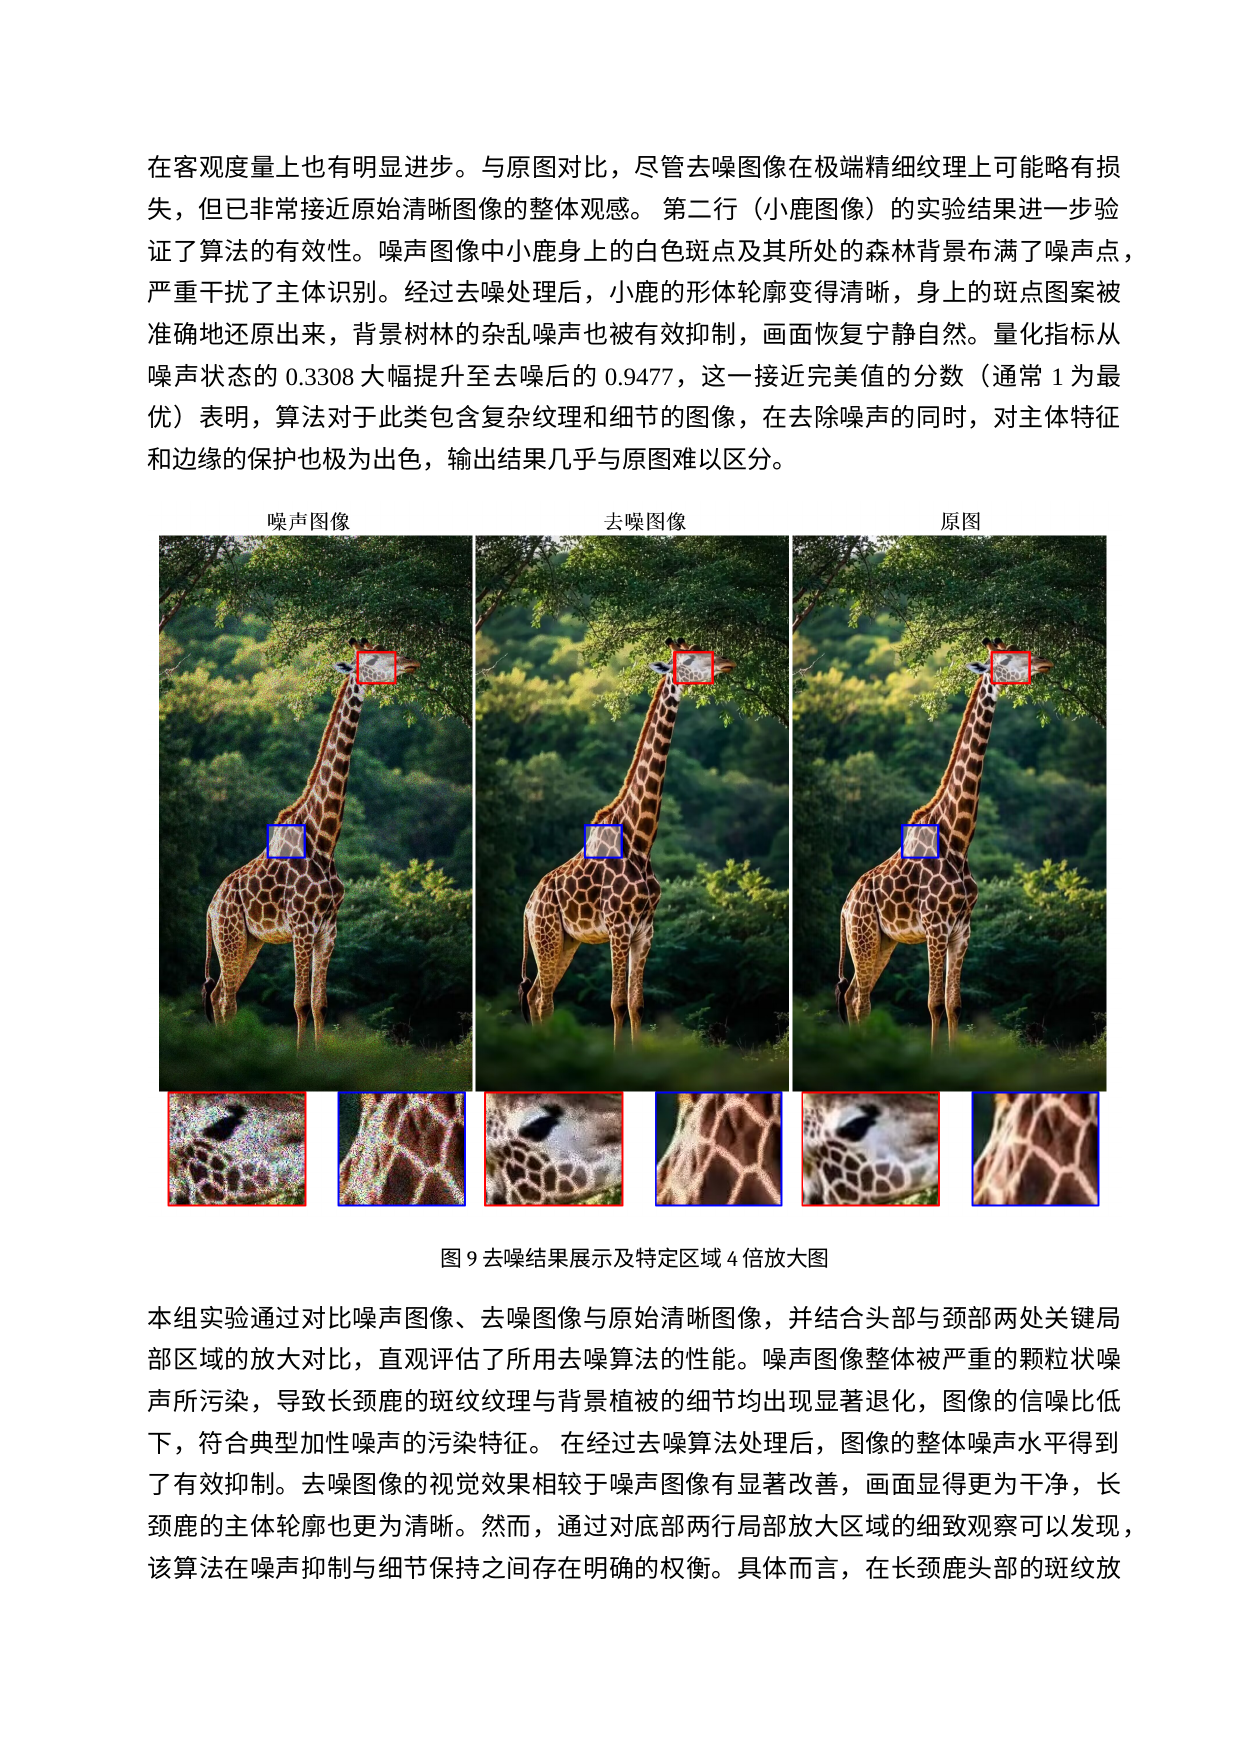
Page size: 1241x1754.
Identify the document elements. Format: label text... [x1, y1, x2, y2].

picture [147, 501, 1123, 1217]
text 图9 去噪结果展示及特定区域4倍放大图 [148, 1241, 1122, 1273]
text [148, 1298, 1122, 1584]
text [148, 148, 1122, 476]
